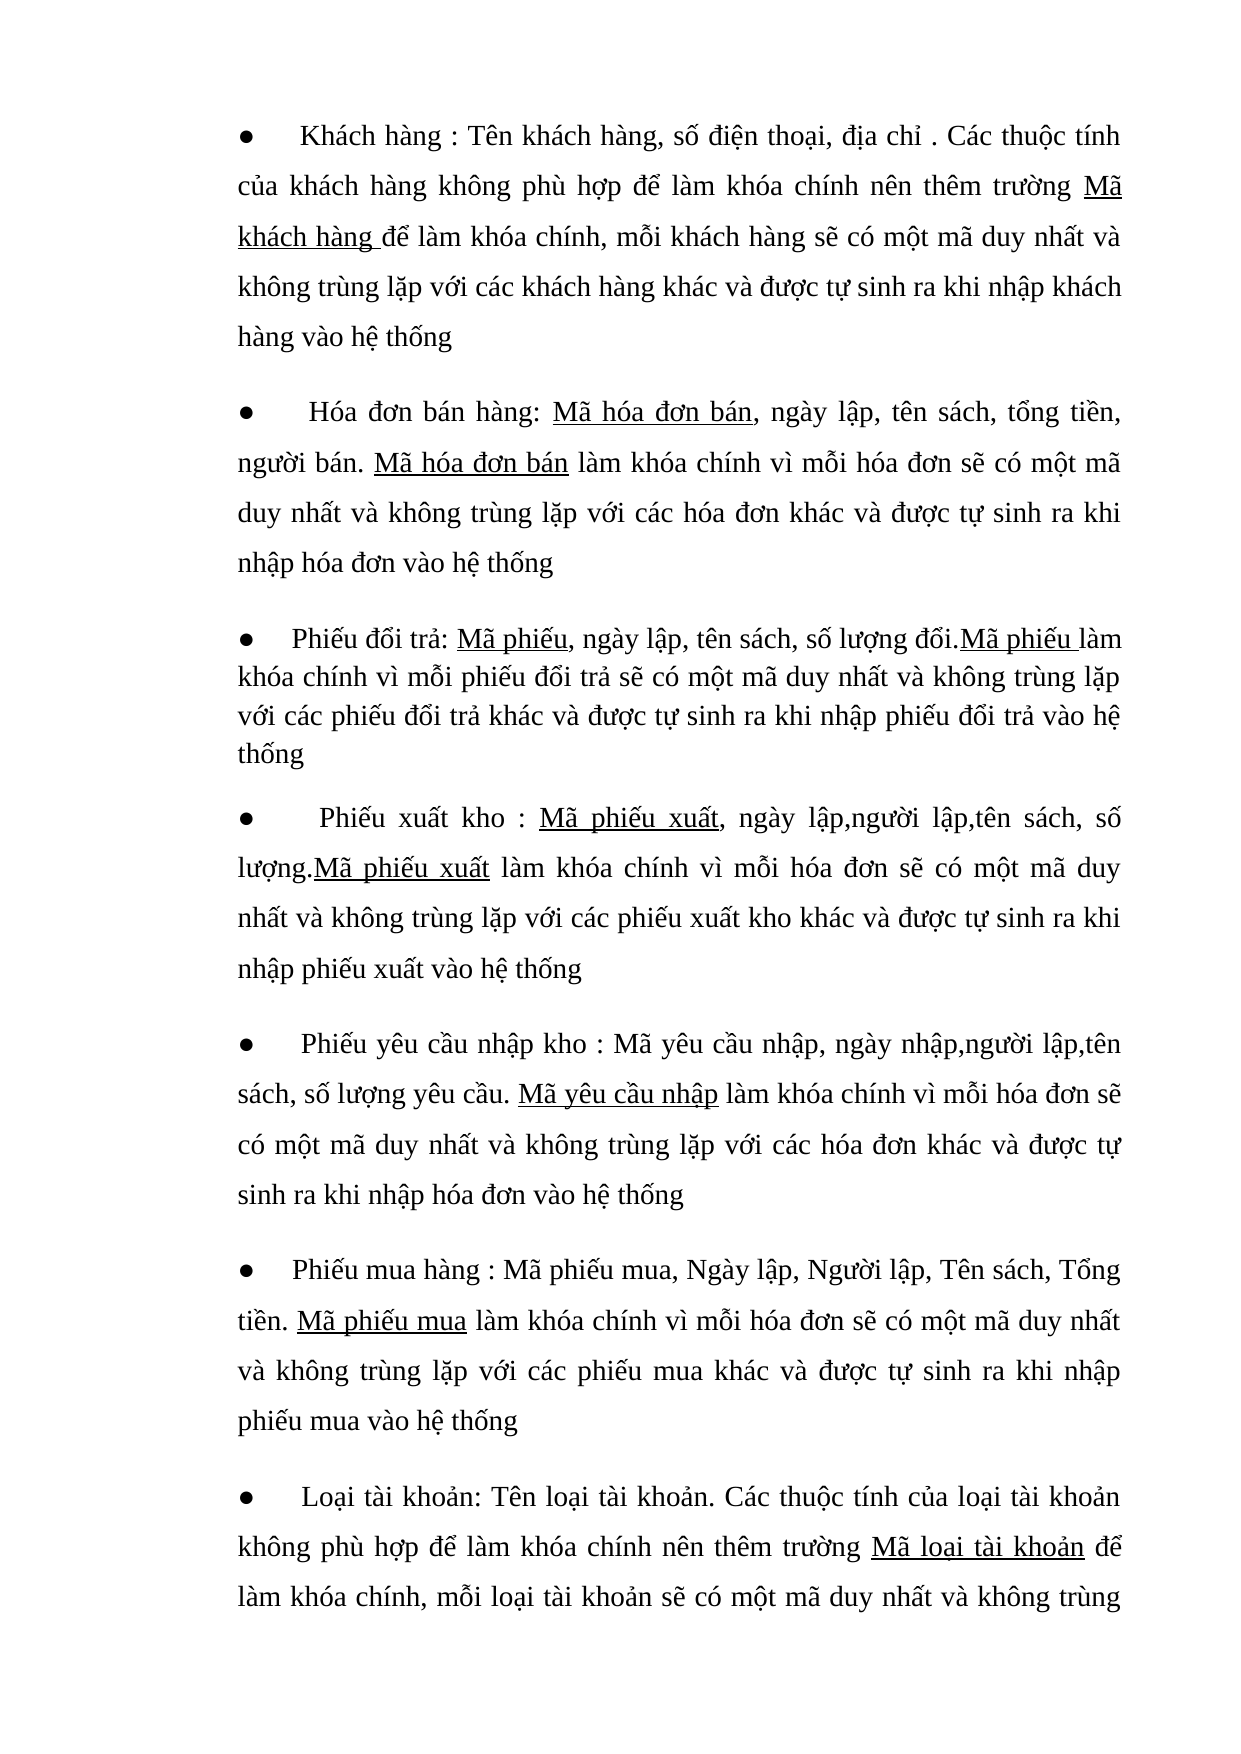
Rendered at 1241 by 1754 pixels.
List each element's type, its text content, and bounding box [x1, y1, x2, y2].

text ● Phiếu xuất kho : Mã phiếu xuất, ngày lập,người lập,tên sách, số lượng.Mã phiếu xuất làm khóa chính vì mỗi hóa đơn sẽ có một mã duy nhất và không trùng lặp với các phiếu xuất kho khác và được tự sinh ra khi nhập phiếu xuất vào hệ thống [237, 800, 1122, 984]
text ● Phiếu mua hàng : Mã phiếu mua, Ngày lập, Người lập, Tên sách, Tổng tiền. Mã phiếu mua làm khóa chính vì mỗi hóa đơn sẽ có một mã duy nhất và không trùng lặp với các phiếu mua khác và được tự sinh ra khi nhập phiếu mua vào hệ thống [237, 1252, 1122, 1437]
text ● Phiếu yêu cầu nhập kho : Mã yêu cầu nhập, ngày nhập,người lập,tên sách, số lượng yêu cầu. Mã yêu cầu nhập làm khóa chính vì mỗi hóa đơn sẽ có một mã duy nhất và không trùng lặp với các hóa đơn khác và được tự sinh ra khi nhập hóa đơn vào hệ thống [237, 1026, 1122, 1211]
text ● Phiếu đổi trả: Mã phiếu, ngày lập, tên sách, số lượng đổi.Mã phiếu làm khóa chính vì mỗi phiếu đổi trả sẽ có một mã duy nhất và không trùng lặp với các phiếu đổi trả khác và được tự sinh ra khi nhập phiếu đổi trả vào hệ thống [237, 621, 1122, 770]
text ● Hóa đơn bán hàng: Mã hóa đơn bán, ngày lập, tên sách, tổng tiền, người bán. Mã hóa đơn bán làm khóa chính vì mỗi hóa đơn sẽ có một mã duy nhất và không trùng lặp với các hóa đơn khác và được tự sinh ra khi nhập hóa đơn vào hệ thống [237, 394, 1122, 579]
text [237, 1479, 1122, 1613]
text ● Khách hàng : Tên khách hàng, số điện thoại, địa chỉ . Các thuộc tính của khách hàng không phù hợp để làm khóa chính nên thêm trường Mã khách hàng để làm khóa chính, mỗi khách hàng sẽ có một mã duy nhất và không trùng lặp với các khách hàng khác và được tự sinh ra khi nhập khách hàng vào hệ thống [237, 118, 1122, 353]
